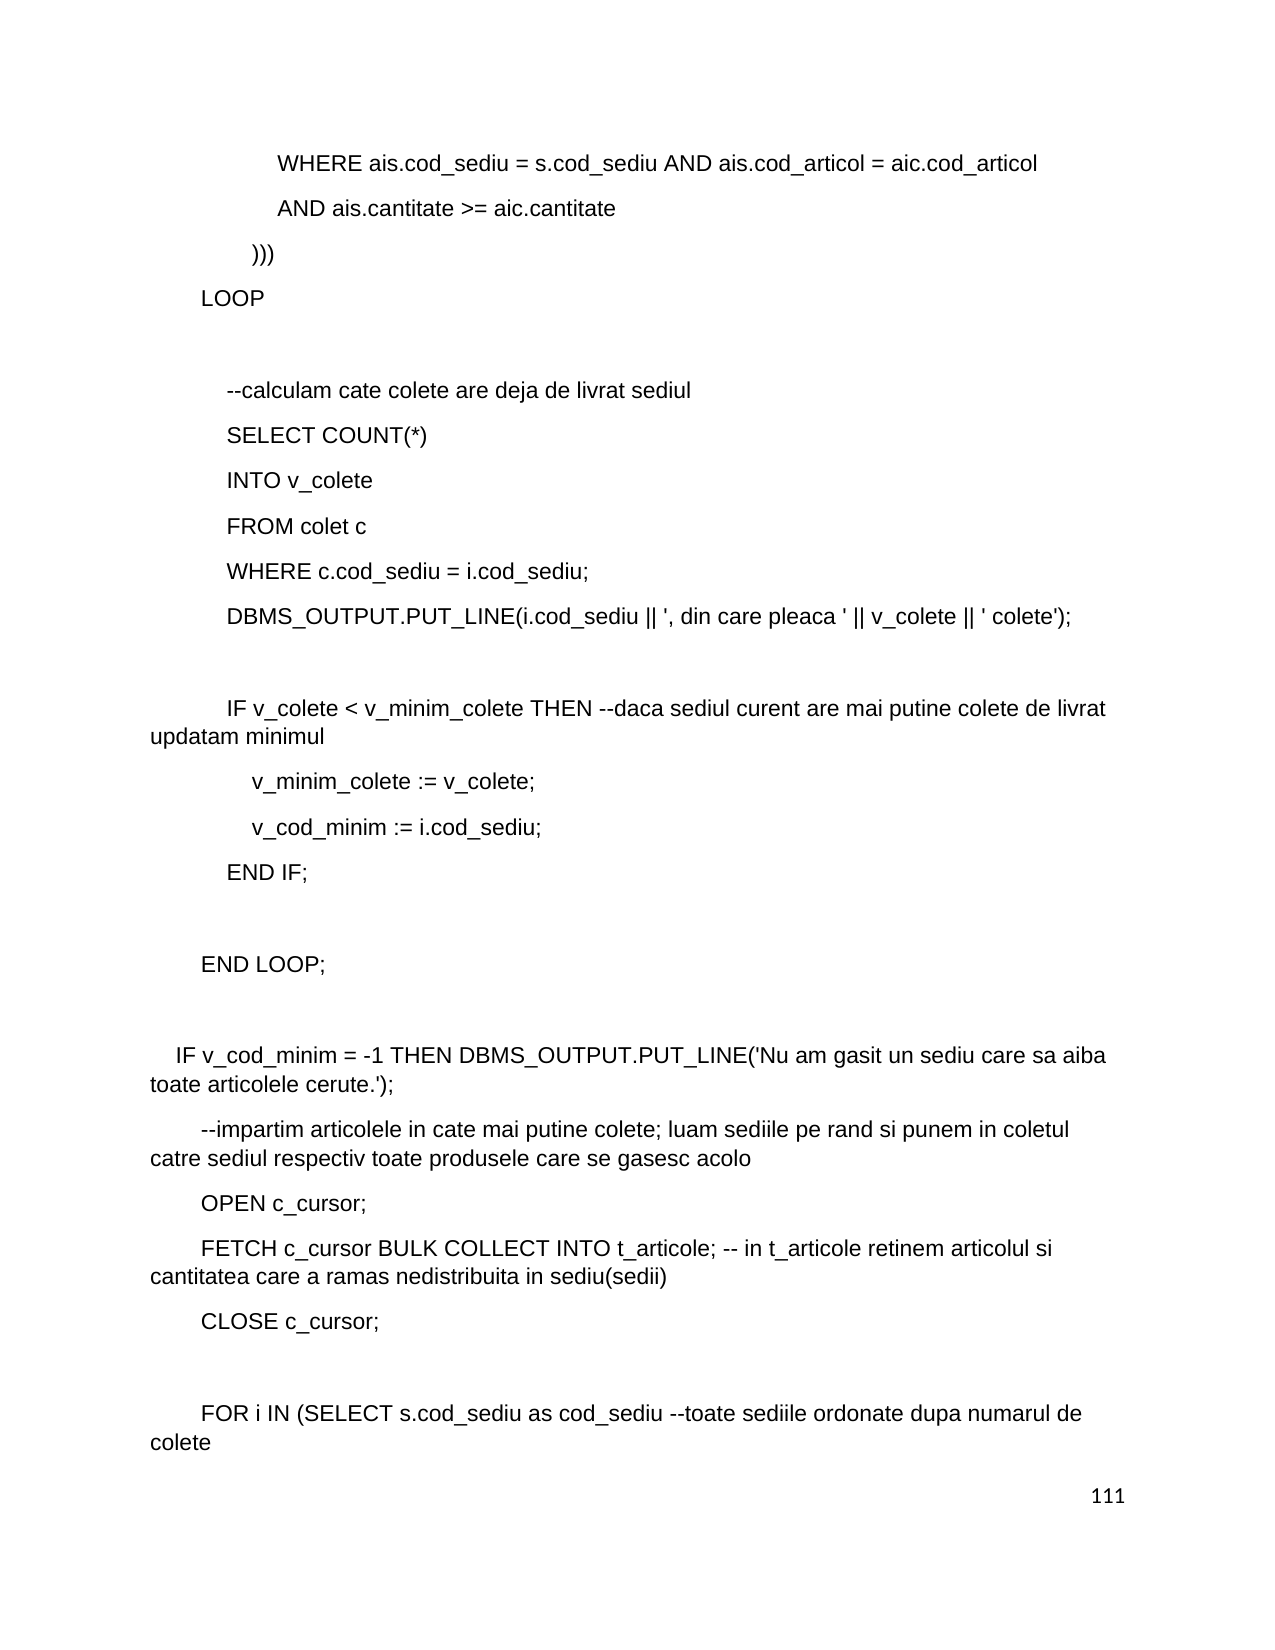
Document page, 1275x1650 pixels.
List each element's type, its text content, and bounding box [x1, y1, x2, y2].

text --impartim articolele in cate mai putine colete; luam sediile pe rand si punem in coletul catre sediul respectiv toate produsele care se gasesc acolo [150, 1116, 1125, 1171]
text FROM colet c [150, 513, 1125, 539]
text WHERE ais.cod_sediu = s.cod_sediu AND ais.cod_articol = aic.cod_articol [150, 150, 1125, 176]
text FOR i IN (SELECT s.cod_sediu as cod_sediu --toate sediile ordonate dupa numarul de colete [150, 1400, 1125, 1455]
text END LOOP; [150, 951, 1125, 977]
text FETCH c_cursor BULK COLLECT INTO t_articole; -- in t_articole retinem articolul si cantitatea care a ramas nedistribuita in sediu(sedii) [150, 1235, 1125, 1289]
text DBMS_OUTPUT.PUT_LINE(i.cod_sediu || ', din care pleaca ' || v_colete || ' colete'); [150, 603, 1125, 629]
text END IF; [150, 858, 1125, 885]
text IF v_colete < v_minim_colete THEN --daca sediul curent are mai putine colete de livrat updatam minimul [150, 695, 1125, 749]
text IF v_cod_minim = -1 THEN DBMS_OUTPUT.PUT_LINE('Nu am gasit un sediu care sa aiba toate articolele cerute.'); [150, 1042, 1125, 1097]
text LOOP [150, 285, 1125, 312]
text AND ais.cantitate >= aic.cantitate [150, 195, 1125, 221]
text INTO v_colete [150, 467, 1125, 494]
text WHERE c.cod_sediu = i.cod_sediu; [150, 558, 1125, 584]
text ))) [150, 240, 1125, 267]
text v_minim_colete := v_colete; [150, 768, 1125, 795]
text CLOSE c_cursor; [150, 1308, 1125, 1334]
text SELECT COUNT(*) [150, 422, 1125, 449]
text v_cod_minim := i.cod_sediu; [150, 813, 1125, 840]
text --calculam cate colete are deja de livrat sediul [150, 377, 1125, 404]
text OPEN c_cursor; [150, 1189, 1125, 1216]
